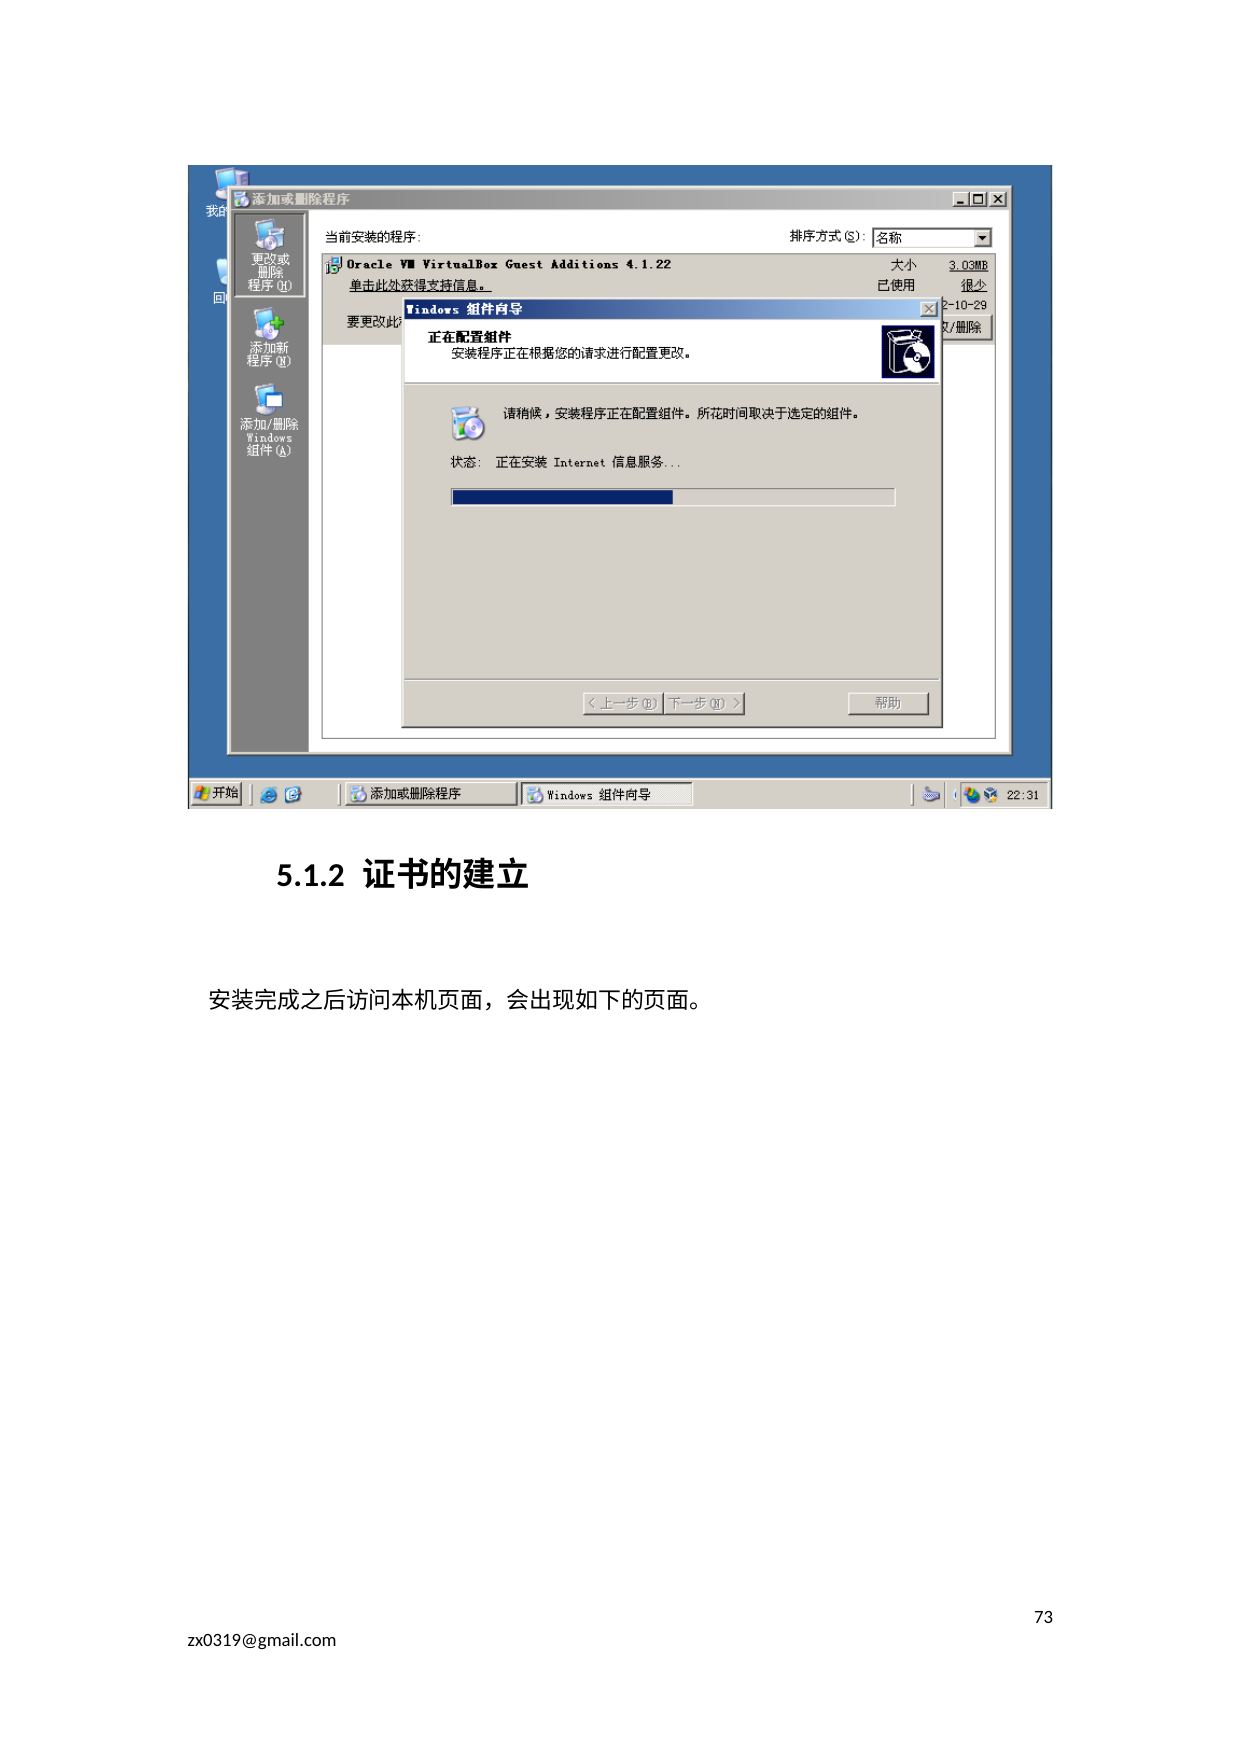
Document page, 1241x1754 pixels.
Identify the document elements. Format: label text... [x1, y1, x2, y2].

picture [187, 165, 1053, 809]
text 安装完成之后访问本机页面，会出现如下的页面。 [187, 966, 1053, 1031]
subtitle 证书的建立 [276, 839, 1053, 904]
